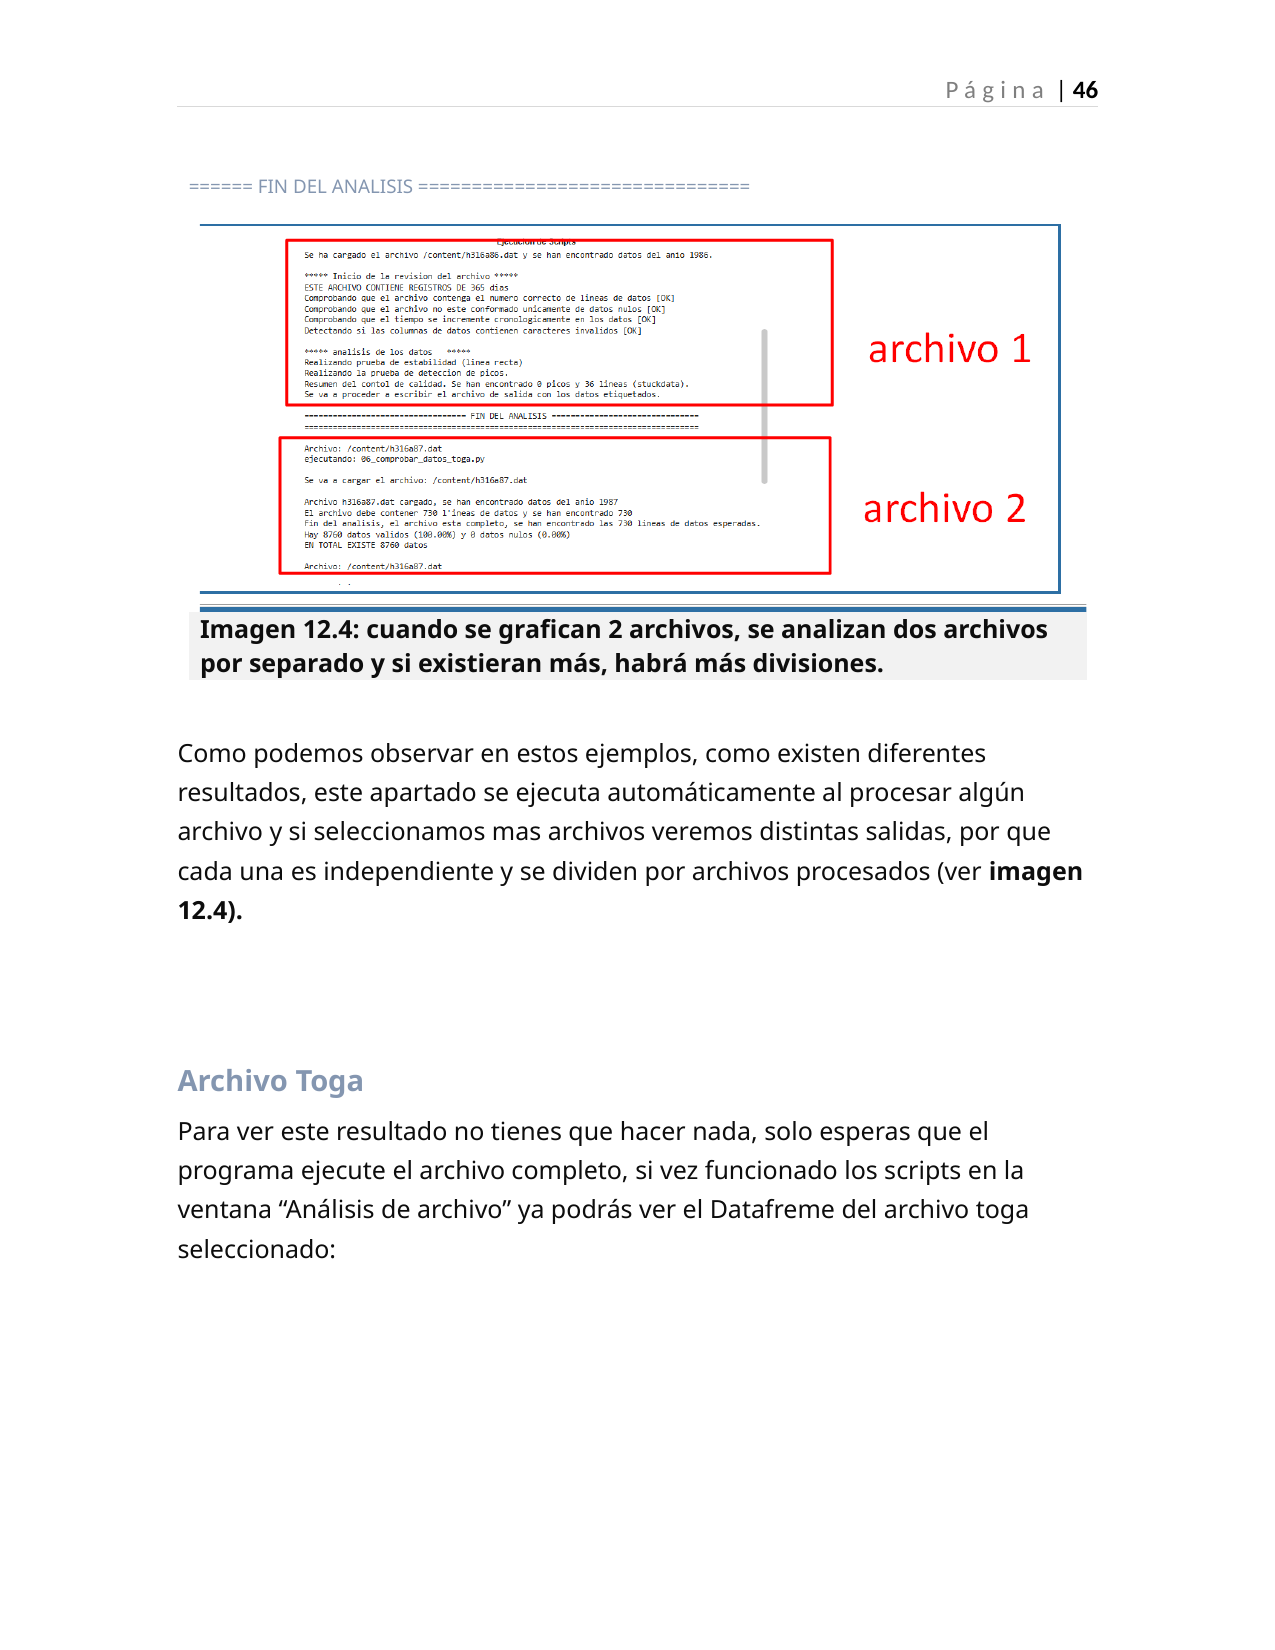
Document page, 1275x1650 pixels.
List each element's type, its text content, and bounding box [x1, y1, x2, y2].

picture [199, 224, 1087, 612]
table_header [177, 148, 1098, 680]
subtitle Archivo Toga [177, 1060, 1098, 1099]
text Como podemos observar en estos ejemplos, como existen diferentes resultados, este apartado se ejecuta automáticamente al procesar algún archivo y si seleccionamos mas archivos veremos distintas salidas, por que cada una es independiente y se dividen por archivos procesados (ver imagen 12.4). [177, 736, 1098, 926]
text Para ver este resultado no tienes que hacer nada, solo esperas que el programa ejecute el archivo completo, si vez funcionado los scripts en la ventana “Análisis de archivo” ya podrás ver el Datafreme del archivo toga seleccionado: [177, 1114, 1098, 1265]
